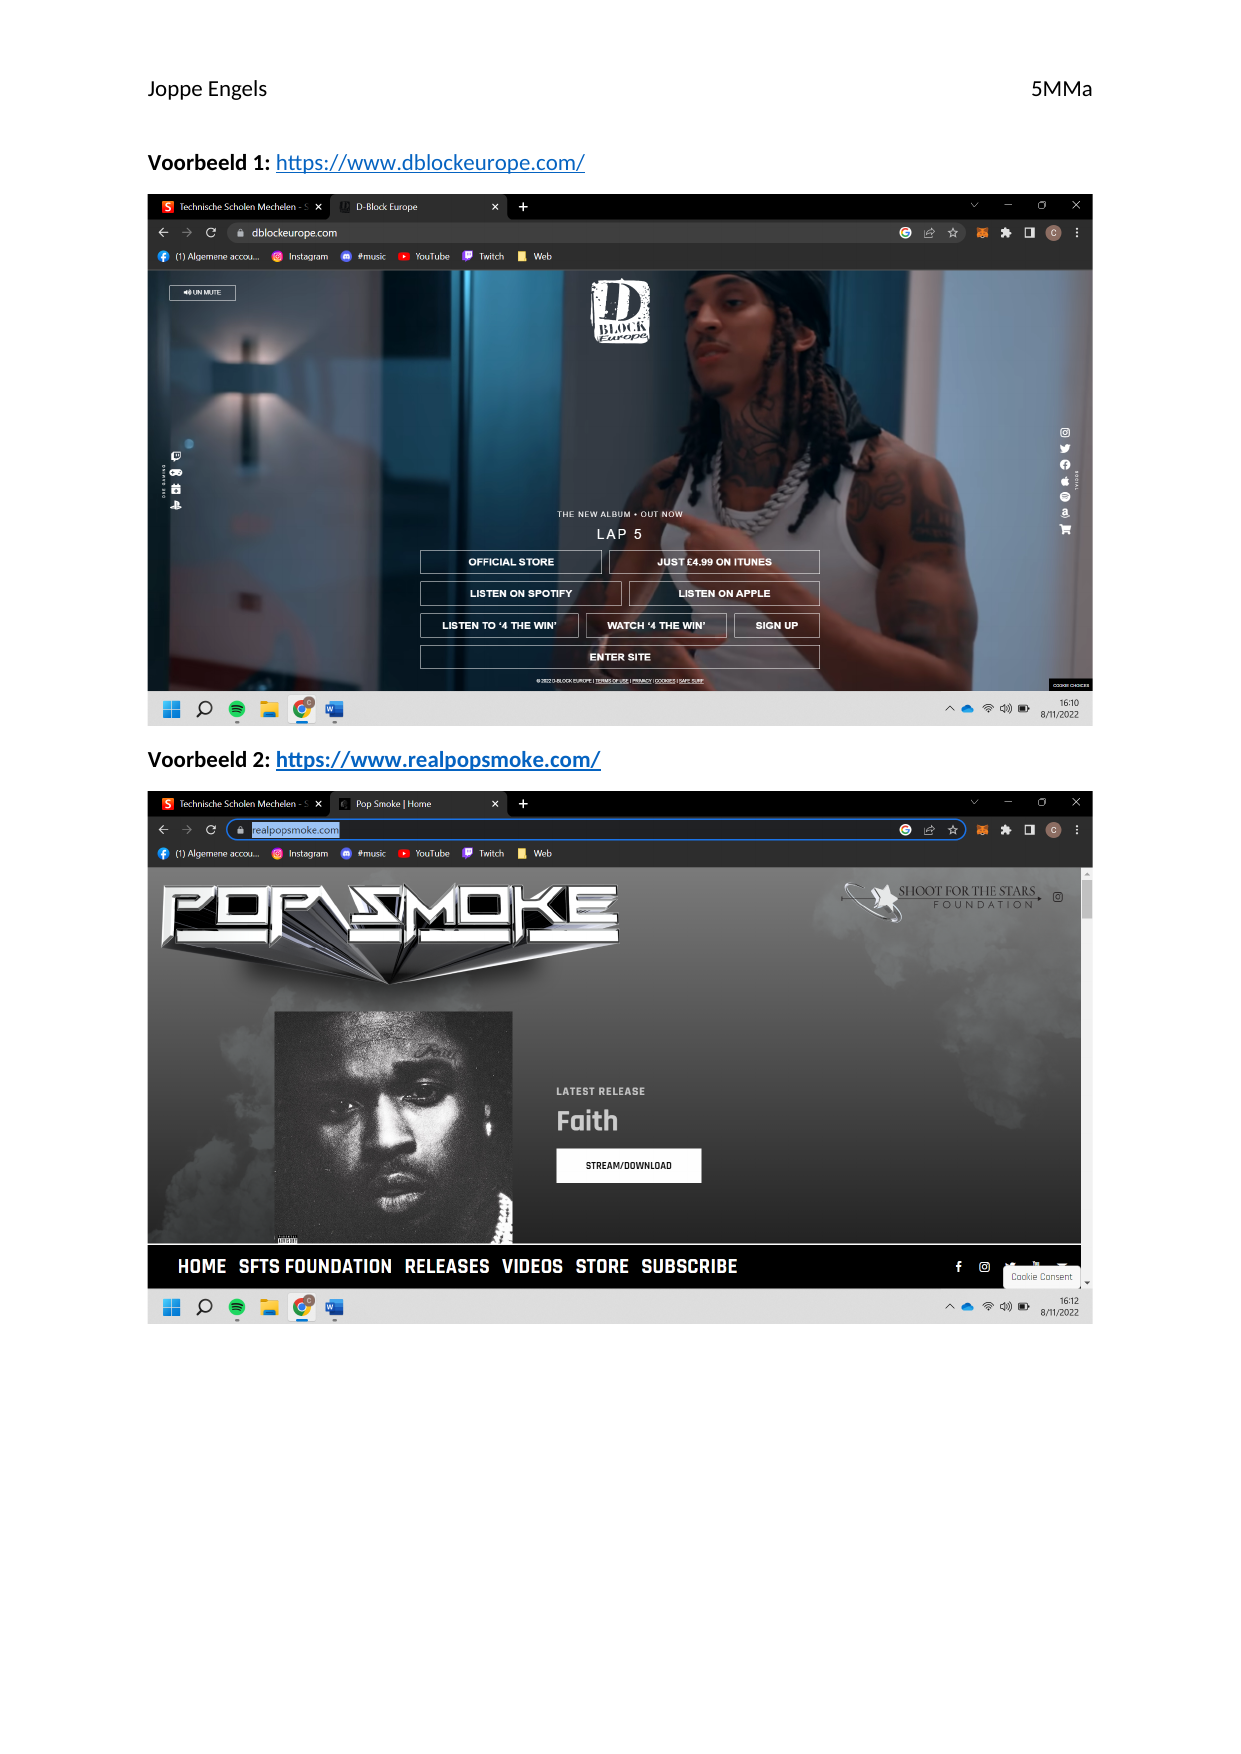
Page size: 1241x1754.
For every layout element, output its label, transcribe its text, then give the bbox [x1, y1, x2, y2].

picture [147, 194, 1093, 726]
picture [147, 791, 1093, 1324]
text Voorbeeld 1: https://www.dblockeurope.com/ [148, 148, 1093, 176]
text Voorbeeld 2: https://www.realpopsmoke.com/ [148, 745, 1093, 773]
